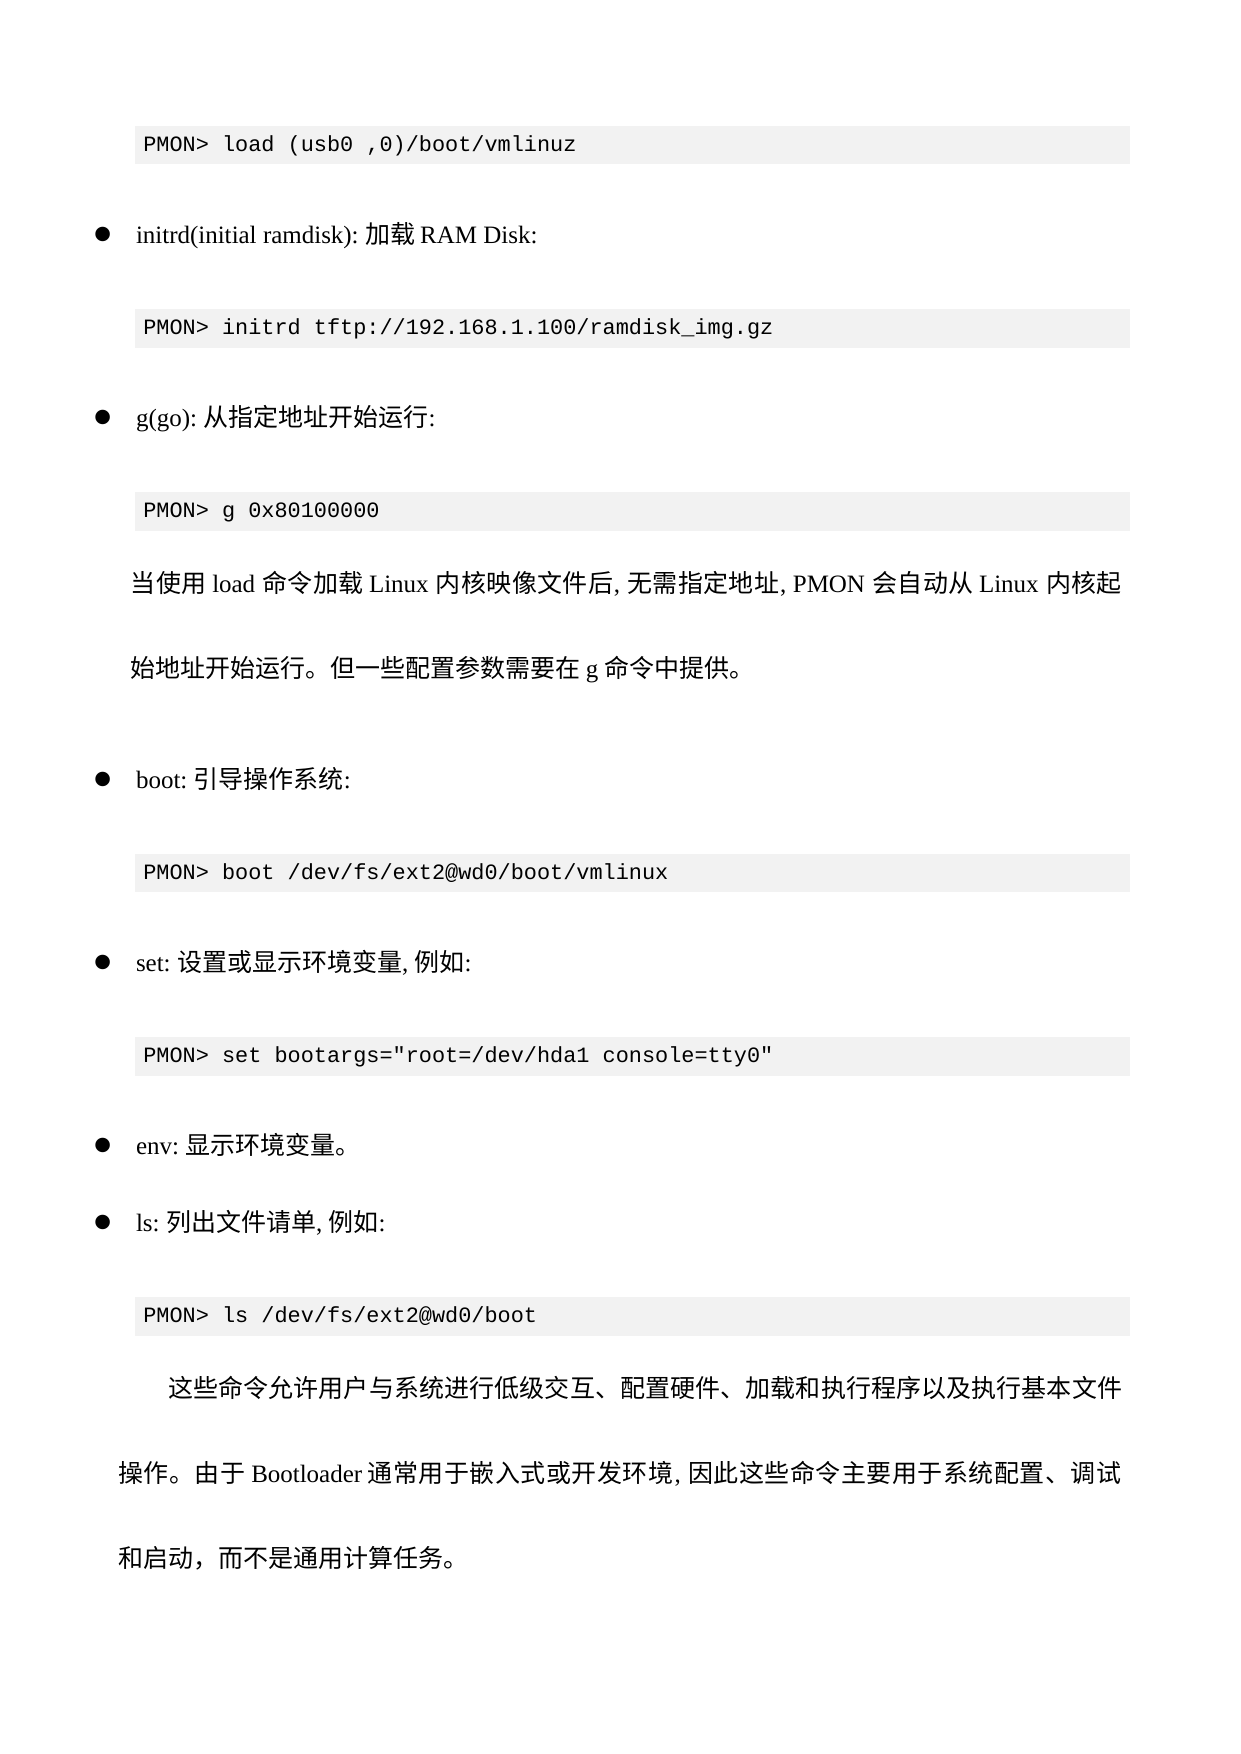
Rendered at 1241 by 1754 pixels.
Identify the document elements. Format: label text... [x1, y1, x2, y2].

text set: 设置或显示环境变量, 例如: [118, 926, 1122, 994]
text PMON> set bootargs="root=/dev/hda1 console=tty0" [135, 1037, 1130, 1076]
text boot: 引导操作系统: [118, 743, 1122, 811]
text PMON> load (usb0 ,0)/boot/vmlinuz [135, 126, 1130, 164]
text PMON> ls /dev/fs/ext2@wd0/boot [135, 1297, 1130, 1336]
text initrd(initial ramdisk): 加载RAM Disk: [118, 198, 1122, 266]
text 这些命令允许用户与系统进行低级交互、配置硬件、加载和执行程序以及执行基本文件操作。由于Bootloader通常用于嵌入式或开发环境, 因此这些命令主要用于系统配置、调试和启动，而不是通用计算任务。 [118, 1352, 1122, 1590]
text PMON> initrd tftp://192.168.1.100/ramdisk_img.gz [135, 309, 1130, 348]
text g(go): 从指定地址开始运行: [118, 382, 1122, 449]
text env: 显示环境变量。 [118, 1109, 1122, 1177]
text 当使用load 命令加载Linux 内核映像文件后, 无需指定地址, PMON 会自动从Linux 内核起始地址开始运行。但一些配置参数需要在g 命令中提供。 [131, 548, 1122, 700]
text PMON> g 0x80100000 [135, 492, 1130, 531]
text PMON> boot /dev/fs/ext2@wd0/boot/vmlinux [135, 854, 1130, 892]
text ls: 列出文件请单, 例如: [118, 1186, 1122, 1254]
